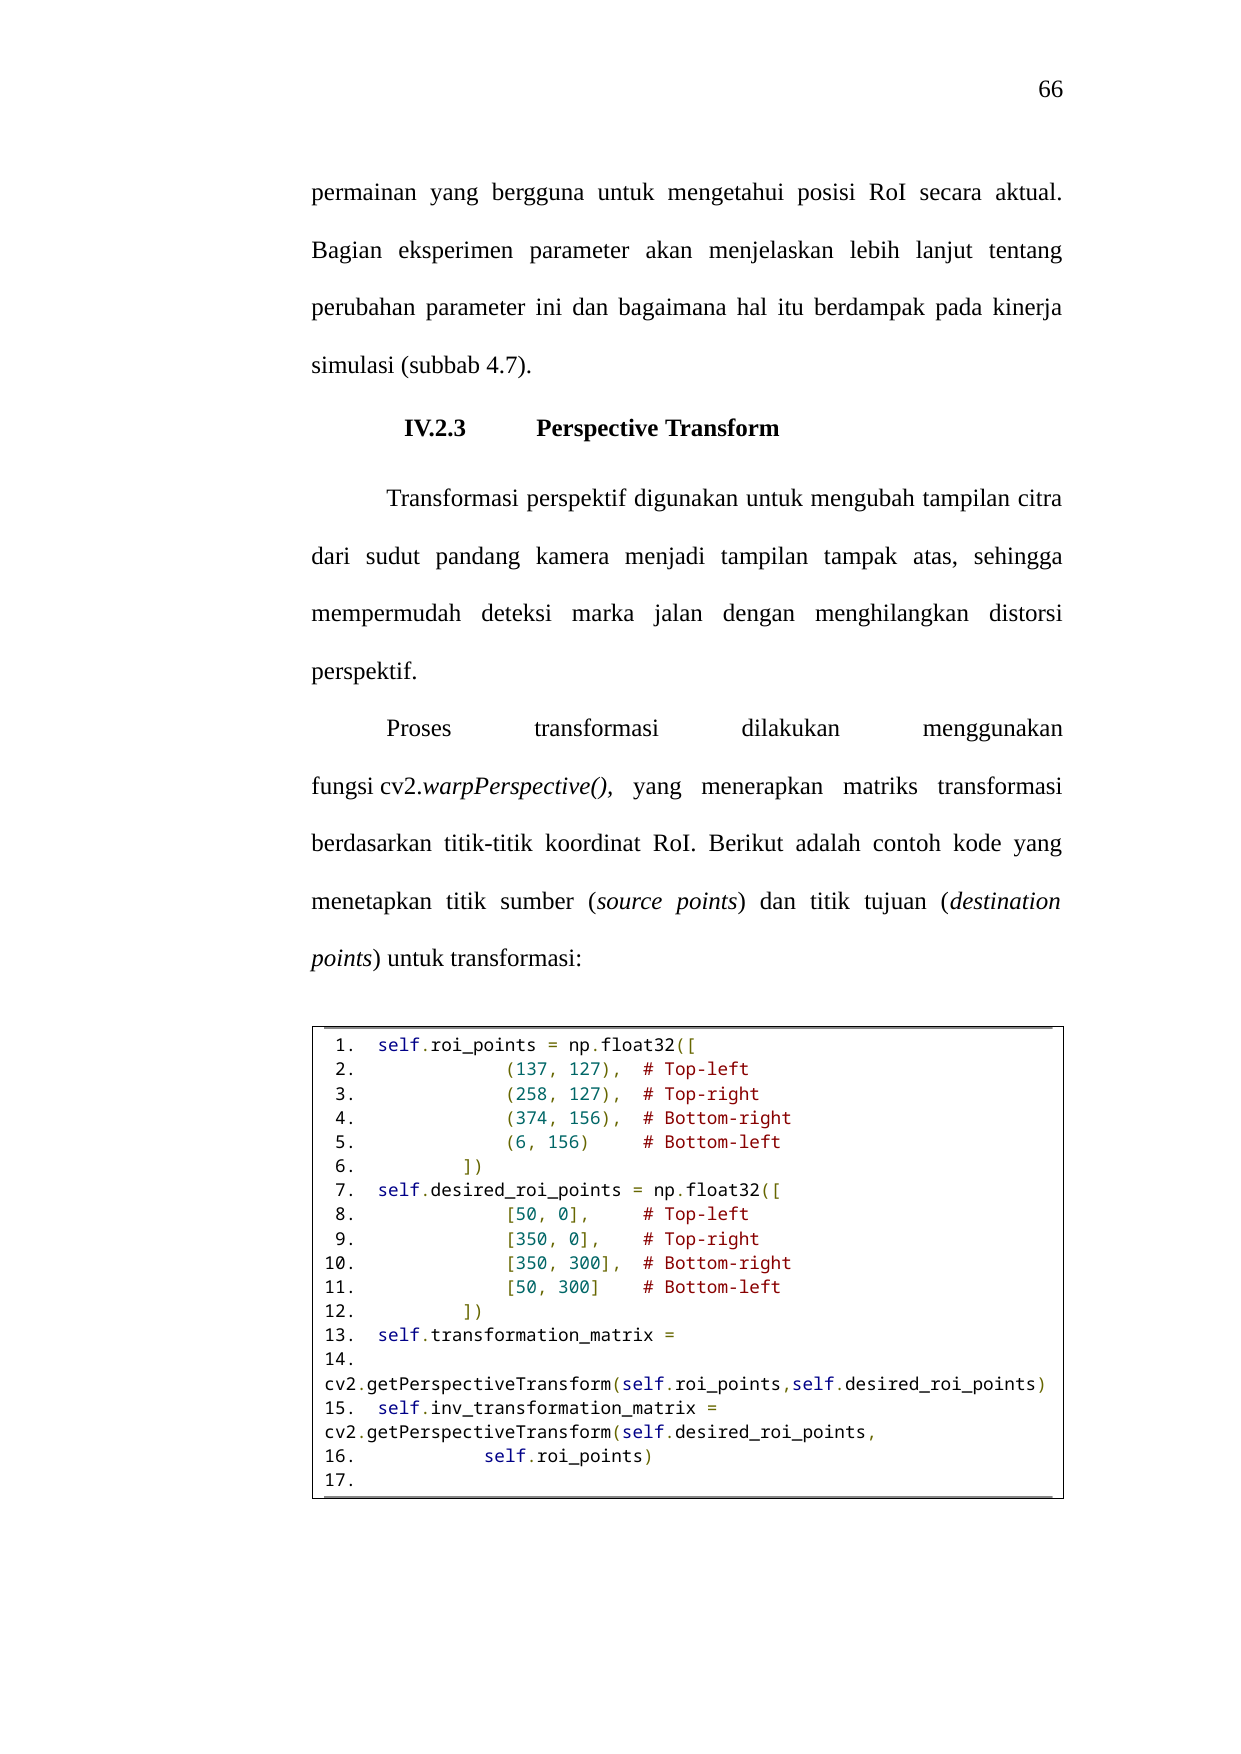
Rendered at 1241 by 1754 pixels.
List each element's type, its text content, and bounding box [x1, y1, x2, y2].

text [311, 177, 1063, 378]
text Proses transformasi dilakukan menggunakan fungsi cv2.warpPerspective(), yang menerapkan matriks transformasi berdasarkan titik-titik koordinat RoI. Berikut adalah contoh kode yang menetapkan titik sumber (source points) dan titik tujuan (destination points) untuk transformasi: [311, 713, 1063, 972]
table_header 1. self.roi_points = np.float32([ 2. (137, 127), # Top-left 3. (258, 127), # Top-right 4. (374, 156), # Bottom-right 5. (6, 156) # Bottom-left 6. ]) 7. self.desired_roi_points = np.float32([ 8. [50, 0], # Top-left 9. [350, 0], # Top-right 10. [350, 300], # Bottom-right 11. [50, 300] # Bottom-left 12. ]) 13. self.transformation_matrix = 14. cv2.getPerspectiveTransform(self.roi_points,self.desired_roi_points) 15. self.inv_transformation_matrix = cv2.getPerspectiveTransform(self.desired_roi_points, 16. self.roi_points) 17. [313, 1027, 1063, 1498]
text Transformasi perspektif digunakan untuk mengubah tampilan citra dari sudut pandang kamera menjadi tampilan tampak atas, sehingga mempermudah deteksi marka jalan dengan menghilangkan distorsi perspektif. [311, 483, 1063, 685]
subtitle Perspective Transform [329, 413, 1063, 442]
